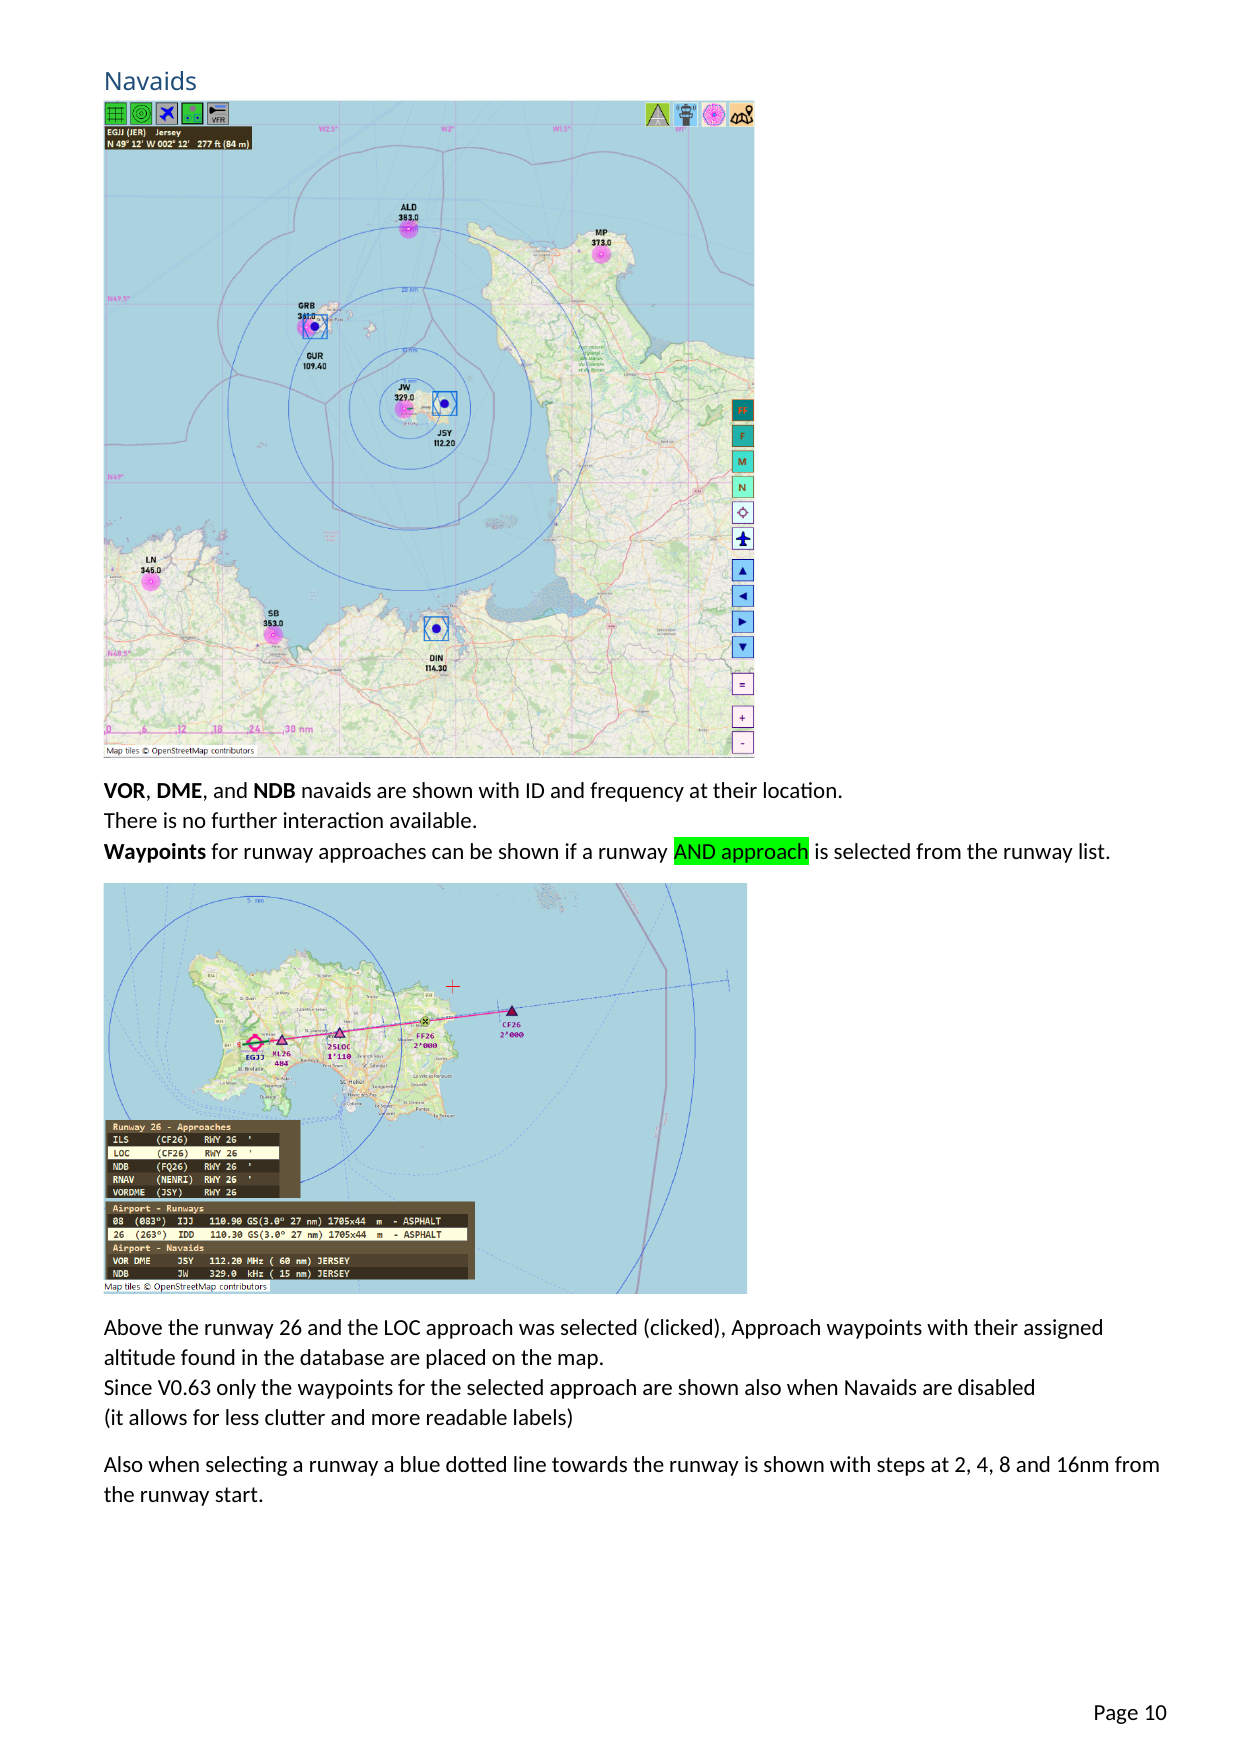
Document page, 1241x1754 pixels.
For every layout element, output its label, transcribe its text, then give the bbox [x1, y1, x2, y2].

text Also when selecting a runway a blue dotted line towards the runway is shown with steps at 2, 4, 8 and 16nm from the runway start. [103, 1450, 1167, 1508]
subtitle Navaids [103, 63, 1167, 97]
picture [103, 883, 748, 1294]
picture [103, 100, 755, 758]
text VOR, DME, and NDB navaids are shown with ID and frequency at their location. There is no further interaction available. Waypoints for runway approaches can be shown if a runway AND approach is selected from the runway list. [103, 776, 1167, 865]
text Above the runway 26 and the LOC approach was selected (clicked), Approach waypoints with their assigned altitude found in the database are placed on the map. Since V0.63 only the waypoints for the selected approach are shown also when Navaids are disabled (it allows for less clutter and more readable labels) [103, 1313, 1167, 1431]
